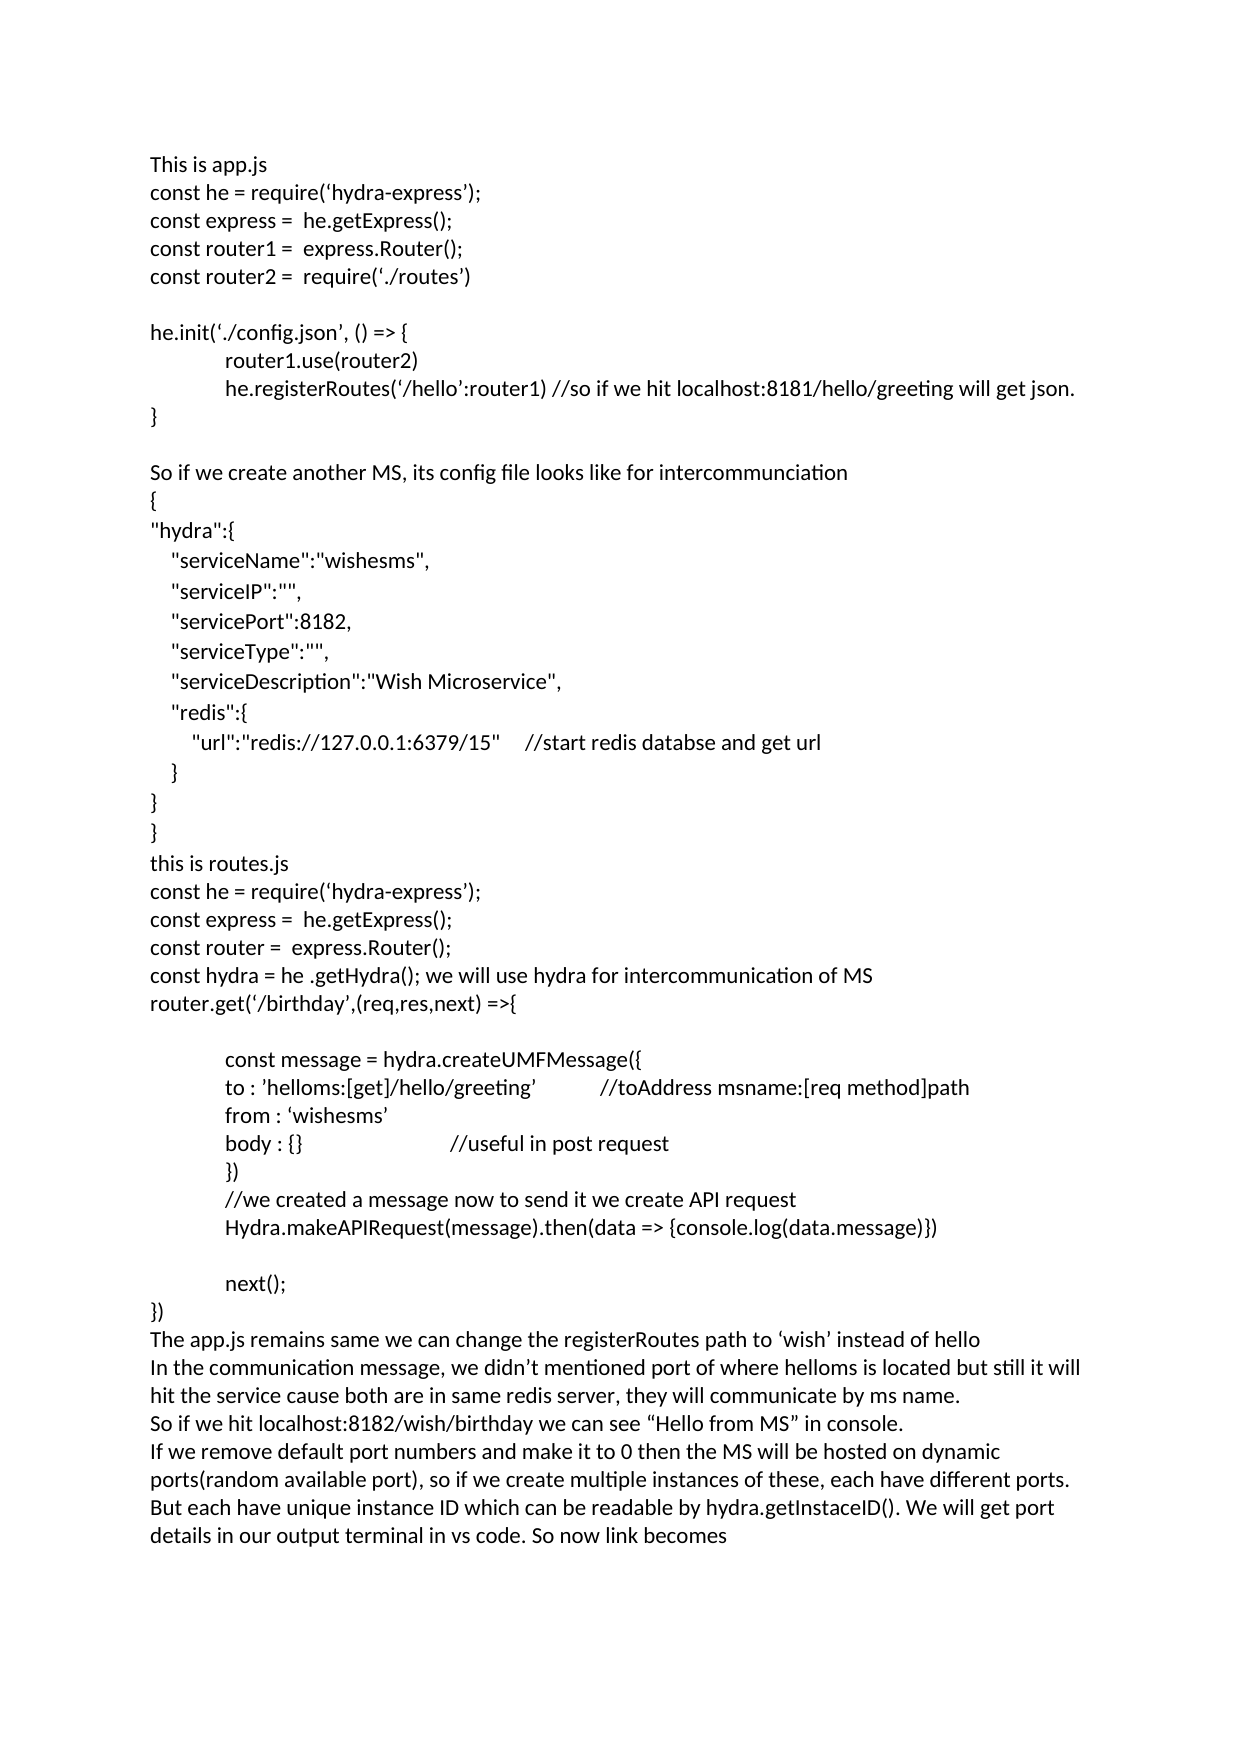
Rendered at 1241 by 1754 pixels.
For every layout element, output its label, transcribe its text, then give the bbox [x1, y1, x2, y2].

text So if we create another MS, its config file looks like for intercommunciation [150, 458, 1090, 486]
text router1.use(router2) [150, 346, 1090, 374]
text { [150, 486, 1090, 514]
text } [150, 788, 1090, 816]
text "redis":{ [150, 698, 1090, 726]
text const hydra = he .getHydra(); we will use hydra for intercommunication of MS [150, 961, 1090, 989]
text "hydra":{ [150, 516, 1090, 544]
text "url":"redis://127.0.0.1:6379/15" //start redis databse and get url [150, 728, 1090, 756]
text body : {} //useful in post request [150, 1129, 1090, 1157]
text } [150, 402, 1090, 430]
text const router1 = express.Router(); [150, 234, 1090, 262]
text The app.js remains same we can change the registerRoutes path to ‘wish’ instead of hello [150, 1325, 1090, 1353]
text } [150, 758, 1090, 786]
text }) [150, 1157, 1090, 1185]
text const he = require(‘hydra-express’); [150, 877, 1090, 905]
text this is routes.js [150, 849, 1090, 877]
text to : ’helloms:[get]/hello/greeting’ //toAddress msname:[req method]path [150, 1073, 1090, 1101]
text } [150, 818, 1090, 847]
text from : ‘wishesms’ [150, 1101, 1090, 1129]
text "servicePort":8182, [150, 607, 1090, 635]
text const router2 = require(‘./routes’) [150, 262, 1090, 290]
text router.get(‘/birthday’,(req,res,next) =>{ [150, 989, 1090, 1017]
text next(); [150, 1269, 1090, 1297]
text "serviceDescription":"Wish Microservice", [150, 667, 1090, 696]
text Hydra.makeAPIRequest(message).then(data => {console.log(data.message)}) [150, 1213, 1090, 1241]
text If we remove default port numbers and make it to 0 then the MS will be hosted on dynamic ports(random available port), so if we create multiple instances of these, each have different ports. But each have unique instance ID which can be readable by hydra.getInstaceID(). We will get port details in our output terminal in vs code. So now link becomes [150, 1437, 1090, 1549]
text This is app.js [150, 150, 1090, 178]
text const express = he.getExpress(); [150, 905, 1090, 933]
text So if we hit localhost:8182/wish/birthday we can see “Hello from MS” in console. [150, 1409, 1090, 1437]
text he.registerRoutes(‘/hello’:router1) //so if we hit localhost:8181/hello/greeting will get json. [150, 374, 1090, 402]
text const router = express.Router(); [150, 933, 1090, 961]
text const he = require(‘hydra-express’); [150, 178, 1090, 206]
text //we created a message now to send it we create API request [150, 1185, 1090, 1213]
text "serviceName":"wishesms", [150, 547, 1090, 575]
text "serviceType":"", [150, 637, 1090, 665]
text "serviceIP":"", [150, 577, 1090, 605]
text }) [150, 1297, 1090, 1325]
text he.init(‘./config.json’, () => { [150, 318, 1090, 346]
text In the communication message, we didn’t mentioned port of where helloms is located but still it will hit the service cause both are in same redis server, they will communicate by ms name. [150, 1353, 1090, 1409]
text const message = hydra.createUMFMessage({ [150, 1045, 1090, 1073]
text const express = he.getExpress(); [150, 206, 1090, 234]
